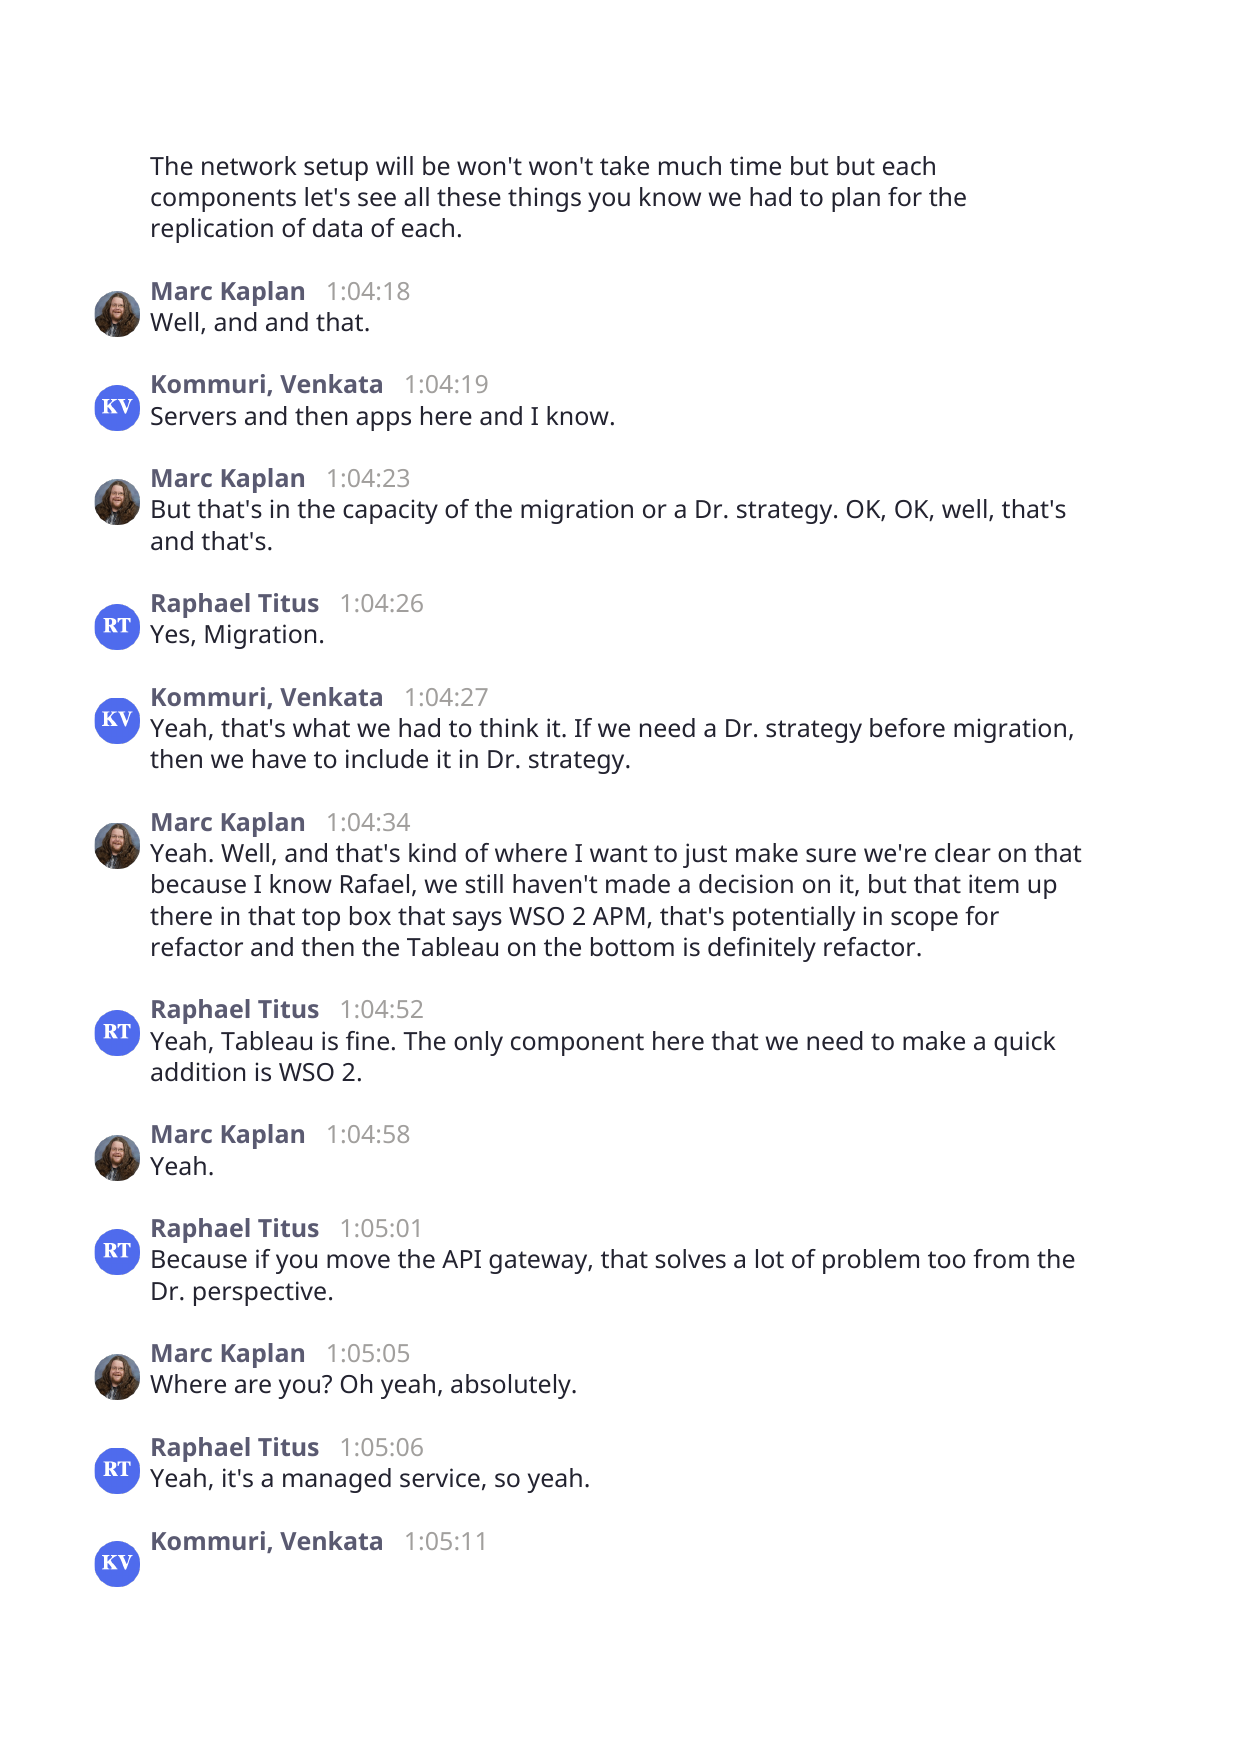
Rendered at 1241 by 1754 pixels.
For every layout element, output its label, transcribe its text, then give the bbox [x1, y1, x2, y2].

picture [94, 291, 140, 337]
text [150, 1494, 1090, 1556]
picture [94, 698, 140, 744]
picture [94, 1541, 140, 1587]
picture [94, 1135, 140, 1181]
picture [94, 1448, 140, 1494]
picture [94, 479, 140, 525]
text Marc Kaplan 1:04:58 Yeah. [150, 1087, 1090, 1181]
text Marc Kaplan 1:04:23 But that's in the capacity of the migration or a Dr. strategy. OK, OK, well, that's and that's. [150, 431, 1090, 556]
text Raphael Titus 1:05:06 Yeah, it's a managed service, so yeah. [150, 1400, 1090, 1494]
text Marc Kaplan 1:04:18 Well, and and that. [150, 244, 1090, 337]
picture [94, 823, 140, 869]
text Raphael Titus 1:04:52 Yeah, Tableau is fine. The only component here that we need to make a quick addition is WSO 2. [150, 962, 1090, 1087]
picture [94, 1010, 140, 1056]
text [150, 150, 1090, 244]
picture [94, 385, 140, 431]
text Kommuri, Venkata 1:04:19 Servers and then apps here and I know. [150, 337, 1090, 431]
picture [94, 1229, 140, 1275]
picture [94, 1354, 140, 1400]
text Kommuri, Venkata 1:04:27 Yeah, that's what we had to think it. If we need a Dr. strategy before migration, then we have to include it in Dr. strategy. [150, 650, 1090, 775]
text Marc Kaplan 1:04:34 Yeah. Well, and that's kind of where I want to just make sure we're clear on that because I know Rafael, we still haven't made a decision on it, but that item up there in that top box that says WSO 2 APM, that's potentially in scope for refactor and then the Tableau on the bottom is definitely refactor. [150, 775, 1090, 962]
picture [94, 604, 140, 650]
text Marc Kaplan 1:05:05 Where are you? Oh yeah, absolutely. [150, 1306, 1090, 1400]
text Raphael Titus 1:05:01 Because if you move the API gateway, that solves a lot of problem too from the Dr. perspective. [150, 1181, 1090, 1306]
text Raphael Titus 1:04:26 Yes, Migration. [150, 556, 1090, 650]
